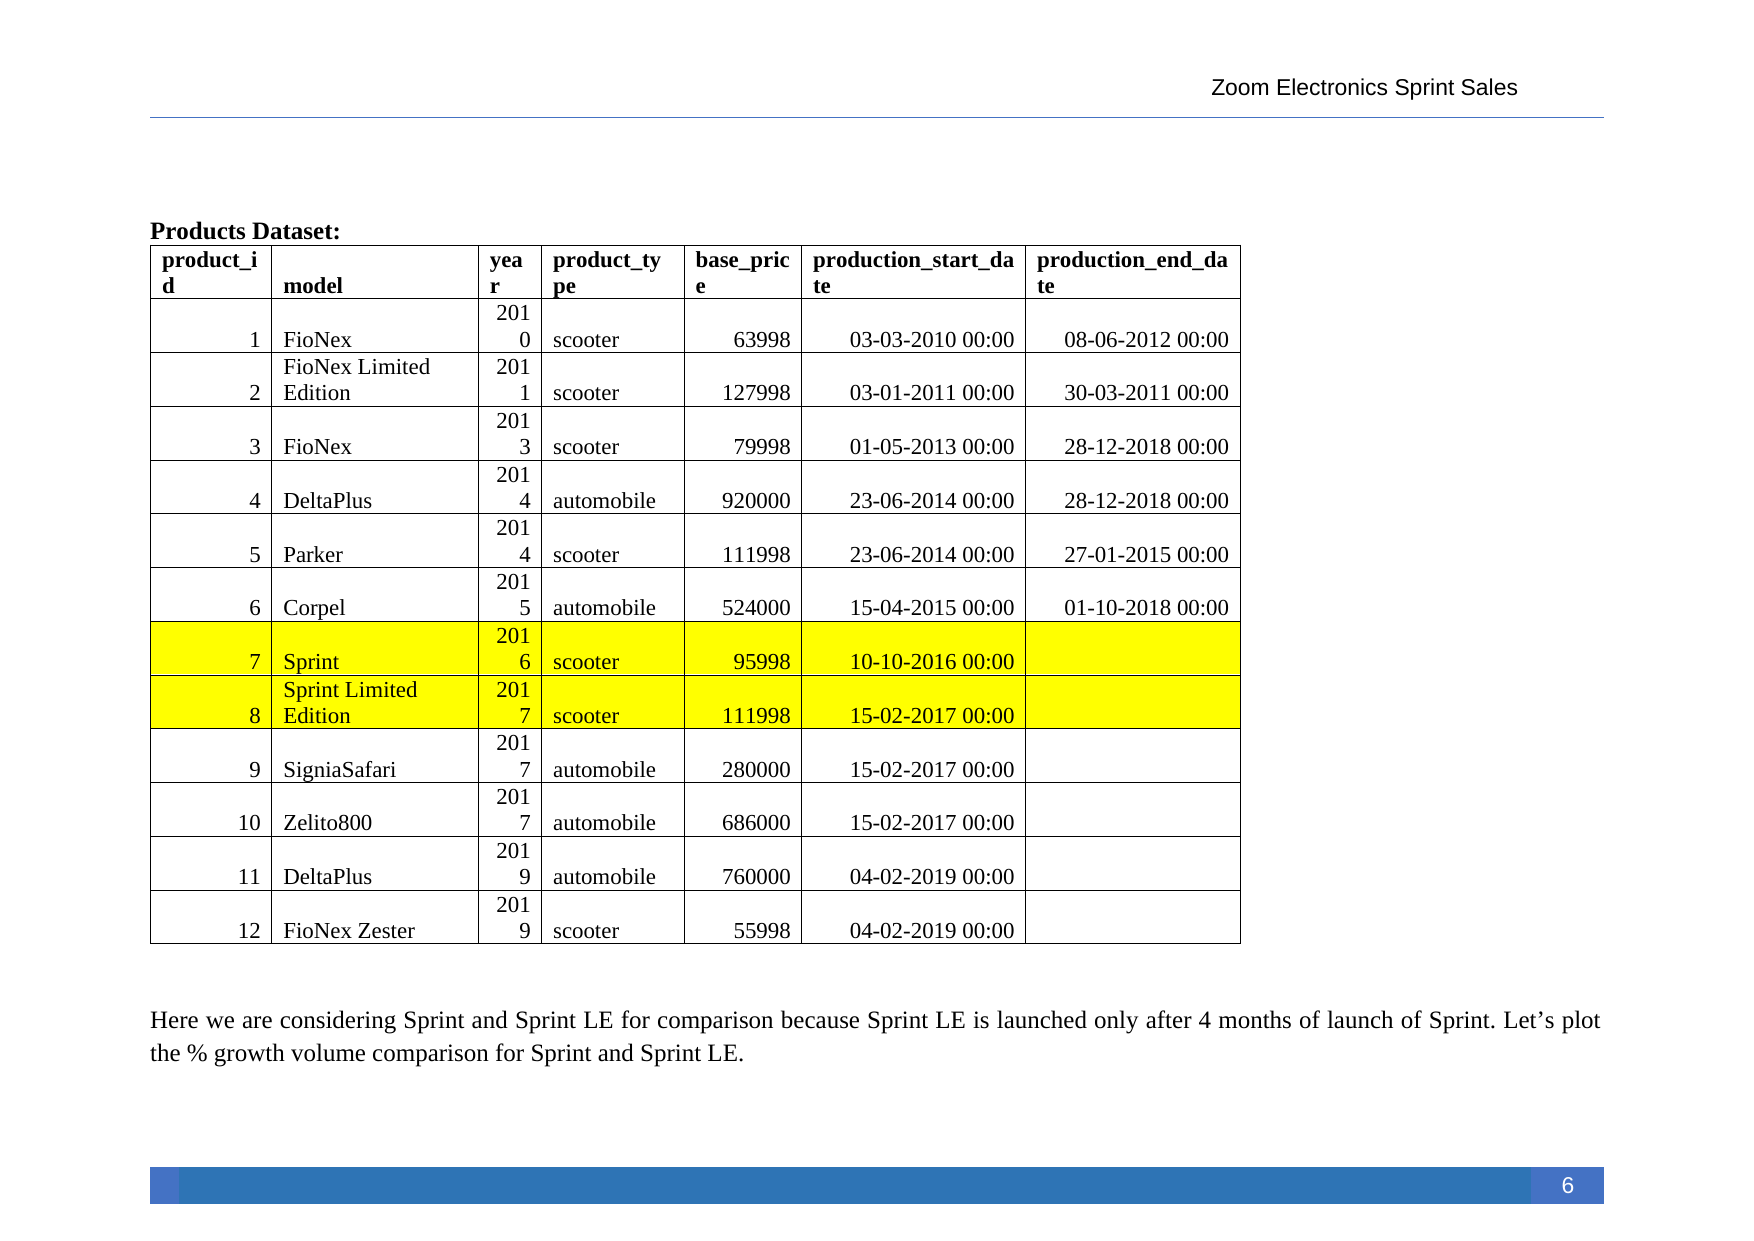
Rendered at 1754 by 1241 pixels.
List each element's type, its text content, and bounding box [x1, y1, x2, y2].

table_cell 2017 [479, 783, 541, 836]
table_cell [1026, 891, 1240, 943]
table_header product_type [542, 246, 684, 298]
table_cell automobile [542, 783, 684, 836]
table_cell 2017 [479, 729, 541, 782]
table_cell 7 [151, 622, 271, 674]
table_cell [1026, 622, 1240, 674]
table_header production_start_date [802, 246, 1025, 298]
table_cell automobile [542, 837, 684, 889]
table_cell [1026, 729, 1240, 782]
table_cell Sprint [272, 622, 478, 674]
table_cell 5 [151, 514, 271, 567]
table_cell 28-12-2018 00:00 [1026, 407, 1240, 459]
table_cell 28-12-2018 00:00 [1026, 461, 1240, 513]
table_cell 2013 [479, 407, 541, 459]
table_cell 4 [151, 461, 271, 513]
table_cell DeltaPlus [272, 461, 478, 513]
text Here we are considering Sprint and Sprint LE for comparison because Sprint LE is launched only after 4 months of launch of Sprint. Let’s plot the % growth volume comparison for Sprint and Sprint LE. [150, 1005, 1604, 1067]
subtitle Products Dataset: [150, 216, 1604, 244]
table_cell scooter [542, 407, 684, 459]
table_cell scooter [542, 514, 684, 567]
table_cell 2014 [479, 514, 541, 567]
table_cell [1026, 676, 1240, 728]
table_cell 2017 [479, 676, 541, 728]
table_cell 2016 [479, 622, 541, 674]
table_cell 04-02-2019 00:00 [802, 837, 1025, 889]
table_cell 10-10-2016 00:00 [802, 622, 1025, 674]
table_cell 524000 [685, 568, 801, 621]
table_cell 95998 [685, 622, 801, 674]
table_cell 10 [151, 783, 271, 836]
table_cell Sprint Limited Edition [272, 676, 478, 728]
table_cell 2 [151, 353, 271, 406]
table_cell scooter [542, 676, 684, 728]
table_cell 760000 [685, 837, 801, 889]
table_cell Parker [272, 514, 478, 567]
table_cell 3 [151, 407, 271, 459]
table_cell 04-02-2019 00:00 [802, 891, 1025, 943]
table_cell FioNex Zester [272, 891, 478, 943]
table_cell 15-02-2017 00:00 [802, 676, 1025, 728]
table_header base_price [685, 246, 801, 298]
table_cell 2019 [479, 837, 541, 889]
table_cell 1 [151, 299, 271, 352]
table_cell 2011 [479, 353, 541, 406]
table_cell 30-03-2011 00:00 [1026, 353, 1240, 406]
table_cell 2010 [479, 299, 541, 352]
table_cell 15-02-2017 00:00 [802, 783, 1025, 836]
table_cell scooter [542, 299, 684, 352]
table_cell 08-06-2012 00:00 [1026, 299, 1240, 352]
table_cell 127998 [685, 353, 801, 406]
table_cell automobile [542, 729, 684, 782]
table_cell 8 [151, 676, 271, 728]
table_cell 2019 [479, 891, 541, 943]
table_cell 15-04-2015 00:00 [802, 568, 1025, 621]
table_cell 79998 [685, 407, 801, 459]
table_cell 2015 [479, 568, 541, 621]
table_cell 11 [151, 837, 271, 889]
table_cell [1026, 783, 1240, 836]
table_cell SigniaSafari [272, 729, 478, 782]
table_cell 6 [151, 568, 271, 621]
table_cell 2014 [479, 461, 541, 513]
table_header product_id [151, 246, 271, 298]
table_cell scooter [542, 891, 684, 943]
table_cell 111998 [685, 676, 801, 728]
table_header production_end_date [1026, 246, 1240, 298]
table_cell automobile [542, 568, 684, 621]
table_cell 280000 [685, 729, 801, 782]
table_header year [479, 246, 541, 298]
table_cell Corpel [272, 568, 478, 621]
table_cell 9 [151, 729, 271, 782]
table_cell 63998 [685, 299, 801, 352]
table_cell 03-01-2011 00:00 [802, 353, 1025, 406]
table_cell Zelito800 [272, 783, 478, 836]
table_header model [272, 246, 478, 298]
table_cell DeltaPlus [272, 837, 478, 889]
table_cell 23-06-2014 00:00 [802, 514, 1025, 567]
table_cell 55998 [685, 891, 801, 943]
table_cell 01-05-2013 00:00 [802, 407, 1025, 459]
table_cell 23-06-2014 00:00 [802, 461, 1025, 513]
table_cell 01-10-2018 00:00 [1026, 568, 1240, 621]
table_cell 12 [151, 891, 271, 943]
table_cell automobile [542, 461, 684, 513]
table_cell scooter [542, 622, 684, 674]
table_cell 920000 [685, 461, 801, 513]
table_cell [1026, 837, 1240, 889]
table_cell FioNex Limited Edition [272, 353, 478, 406]
table_cell FioNex [272, 299, 478, 352]
table_cell 03-03-2010 00:00 [802, 299, 1025, 352]
table_cell 15-02-2017 00:00 [802, 729, 1025, 782]
table_cell 27-01-2015 00:00 [1026, 514, 1240, 567]
table_cell scooter [542, 353, 684, 406]
table_cell 686000 [685, 783, 801, 836]
table_cell FioNex [272, 407, 478, 459]
table_cell 111998 [685, 514, 801, 567]
